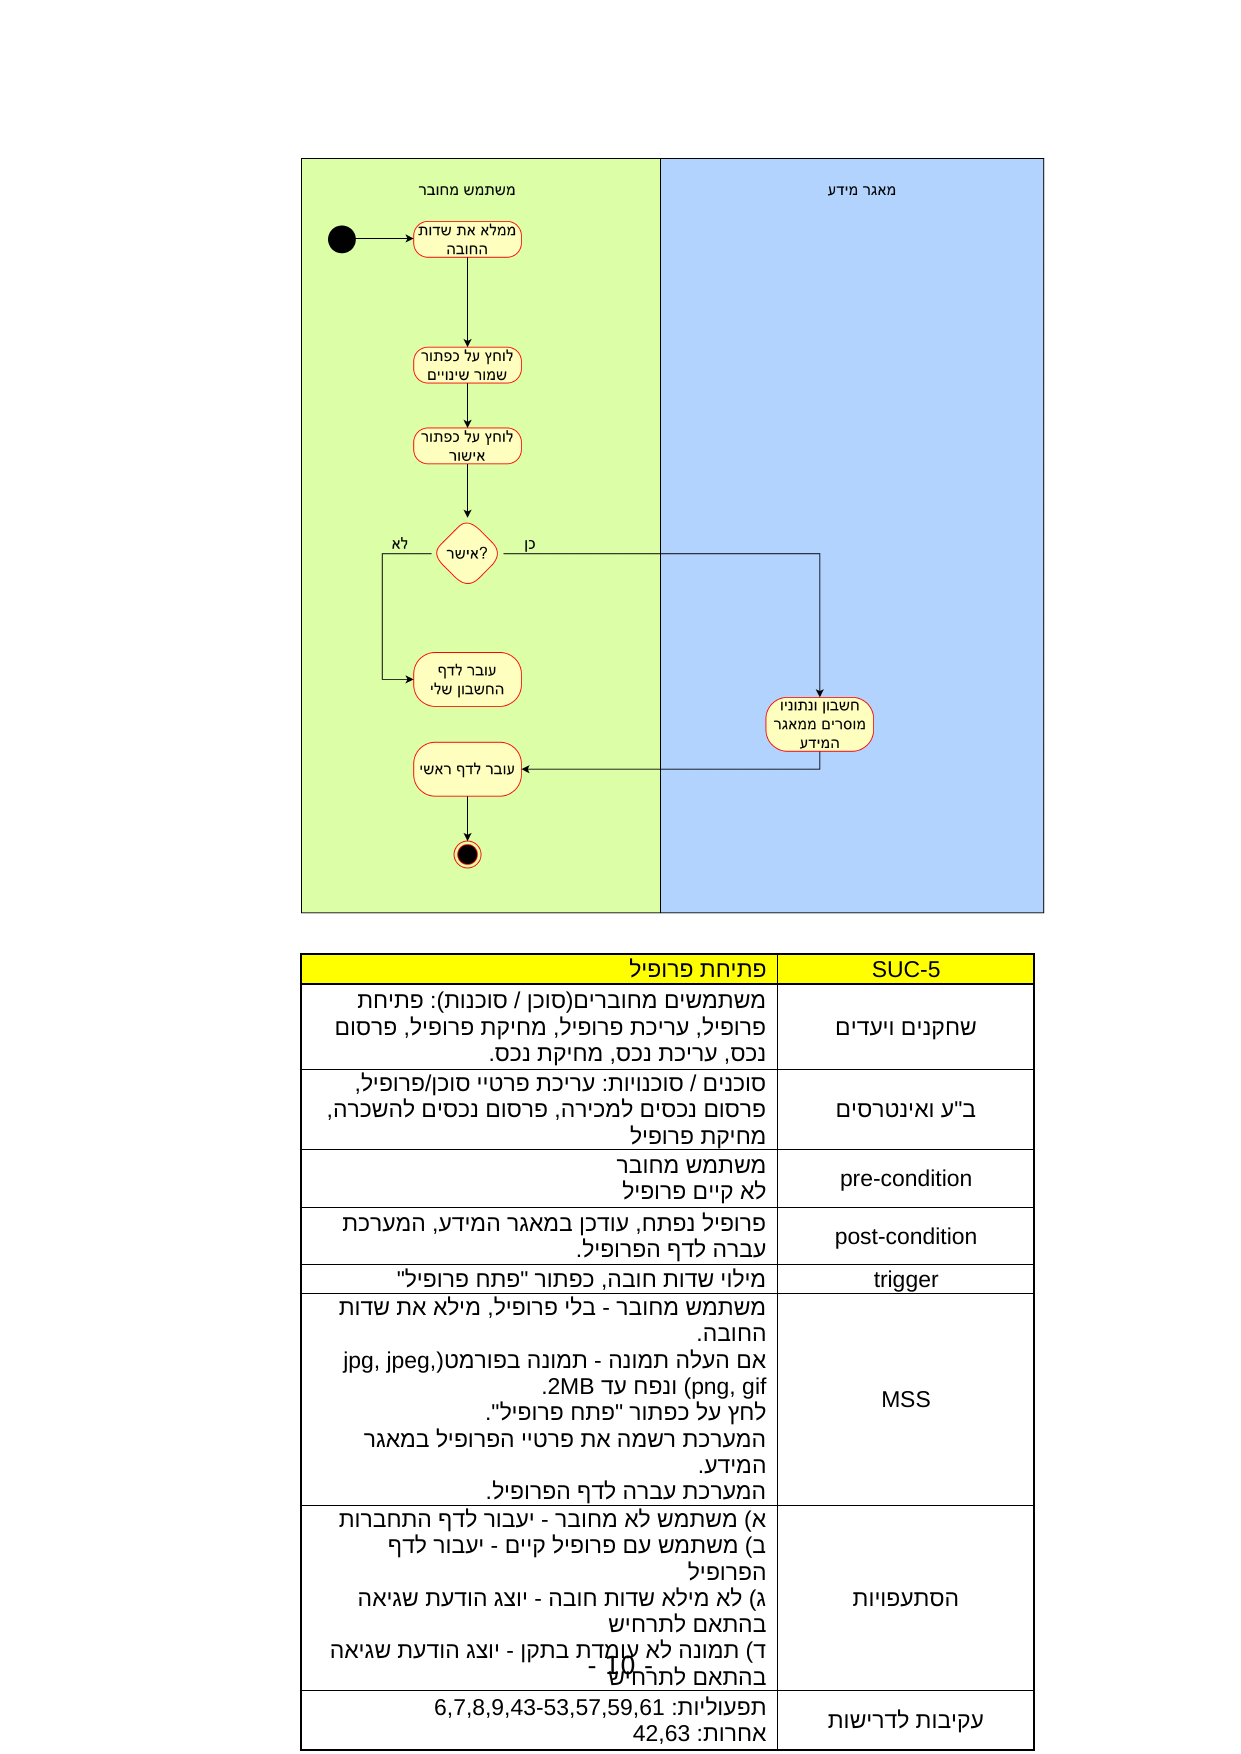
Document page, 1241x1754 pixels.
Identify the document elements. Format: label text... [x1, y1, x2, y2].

table_cell שחקנים ויעדים [778, 985, 1033, 1069]
table_cell ב"ע ואינטרסים [778, 1070, 1033, 1149]
table_cell א) משתמש לא מחובר - יעבור לדף התחברות ב) משתמש עם פרופיל קיים - יעבור לדף הפרופיל ג) לא מילא שדות חובה - יוצג הודעת שגיאה בהתאם לתרחיש ד) תמונה לא עומדת בתקן - יוצג הודעת שגיאה בהתאם לתרחיש [302, 1506, 777, 1690]
table_cell עקיבות לדרישות [778, 1691, 1033, 1749]
table_cell post-condition [778, 1208, 1033, 1264]
picture [292, 149, 1053, 924]
table_cell תפעוליות: 6,7,8,9,43-53,57,59,61 אחרות: 42,63 [302, 1691, 777, 1749]
table_cell MSS [778, 1294, 1033, 1505]
table_header SUC-5 [778, 955, 1033, 983]
table_cell משתמש מחובר - בלי פרופיל, מילא את שדות החובה. אם העלה תמונה - תמונה בפורמט(jpg, jpeg, png, gif) ונפח עד 2MB. לחץ על כפתור "פתח פרופיל". המערכת רשמה את פרטיי הפרופיל במאגר המידע. המערכת עברה לדף הפרופיל. [302, 1294, 777, 1505]
table_cell משתמשים מחוברים(סוכן / סוכנות): פתיחת פרופיל, עריכת פרופיל, מחיקת פרופיל, פרסום נכס, עריכת נכס, מחיקת נכס. [302, 985, 777, 1069]
table_header פתיחת פרופיל [302, 955, 777, 983]
table_cell מילוי שדות חובה, כפתור "פתח פרופיל" [302, 1265, 777, 1293]
table_cell משתמש מחובר לא קיים פרופיל [302, 1150, 777, 1207]
table_cell פרופיל נפתח, עודכן במאגר המידע, המערכת עברה לדף הפרופיל. [302, 1208, 777, 1264]
table_cell trigger [778, 1265, 1033, 1293]
table_cell סוכנים / סוכנויות: עריכת פרטיי סוכן/פרופיל, פרסום נכסים למכירה, פרסום נכסים להשכרה, מחיקת פרופיל [302, 1070, 777, 1149]
table_cell הסתעפויות [778, 1506, 1033, 1690]
table_cell pre-condition [778, 1150, 1033, 1207]
